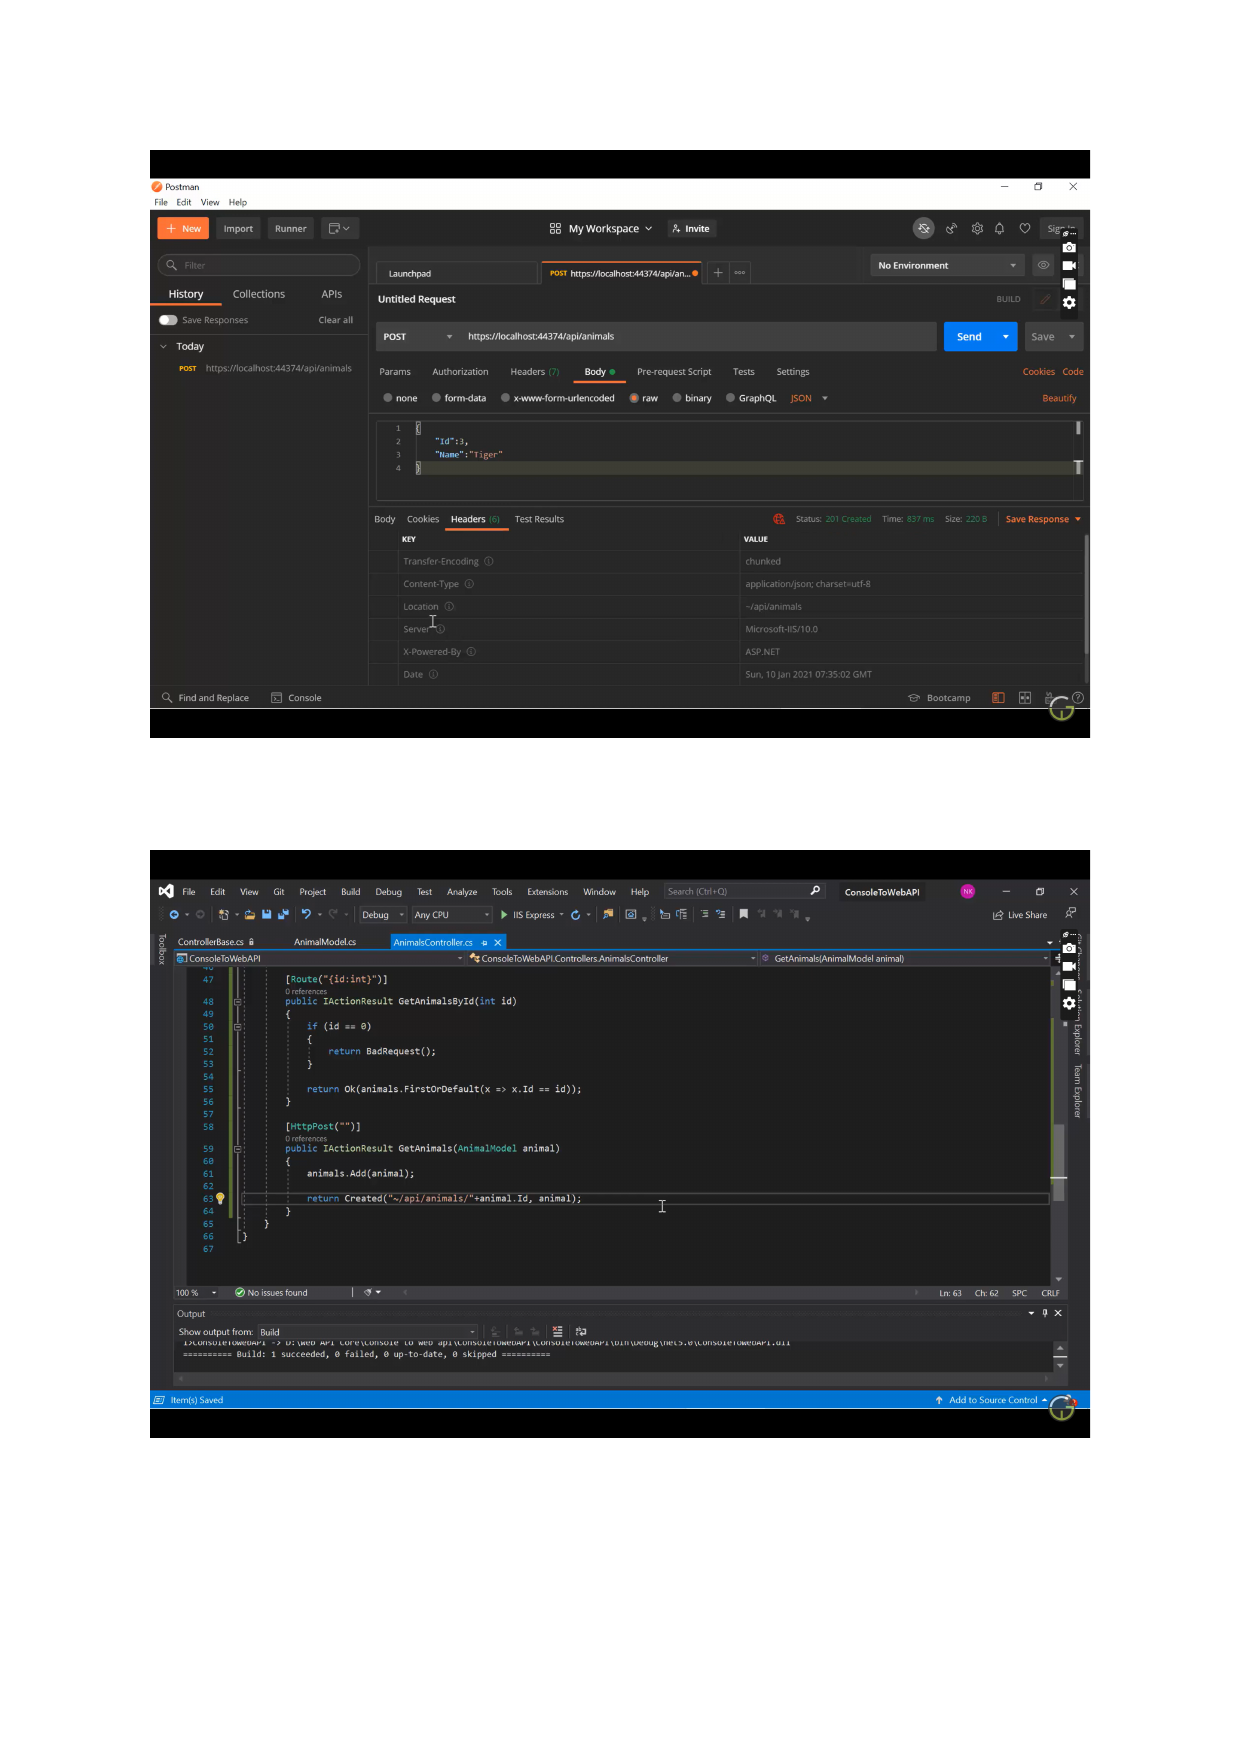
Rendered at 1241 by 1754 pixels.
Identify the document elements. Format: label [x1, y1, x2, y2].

picture [150, 150, 1091, 738]
picture [150, 850, 1091, 1438]
